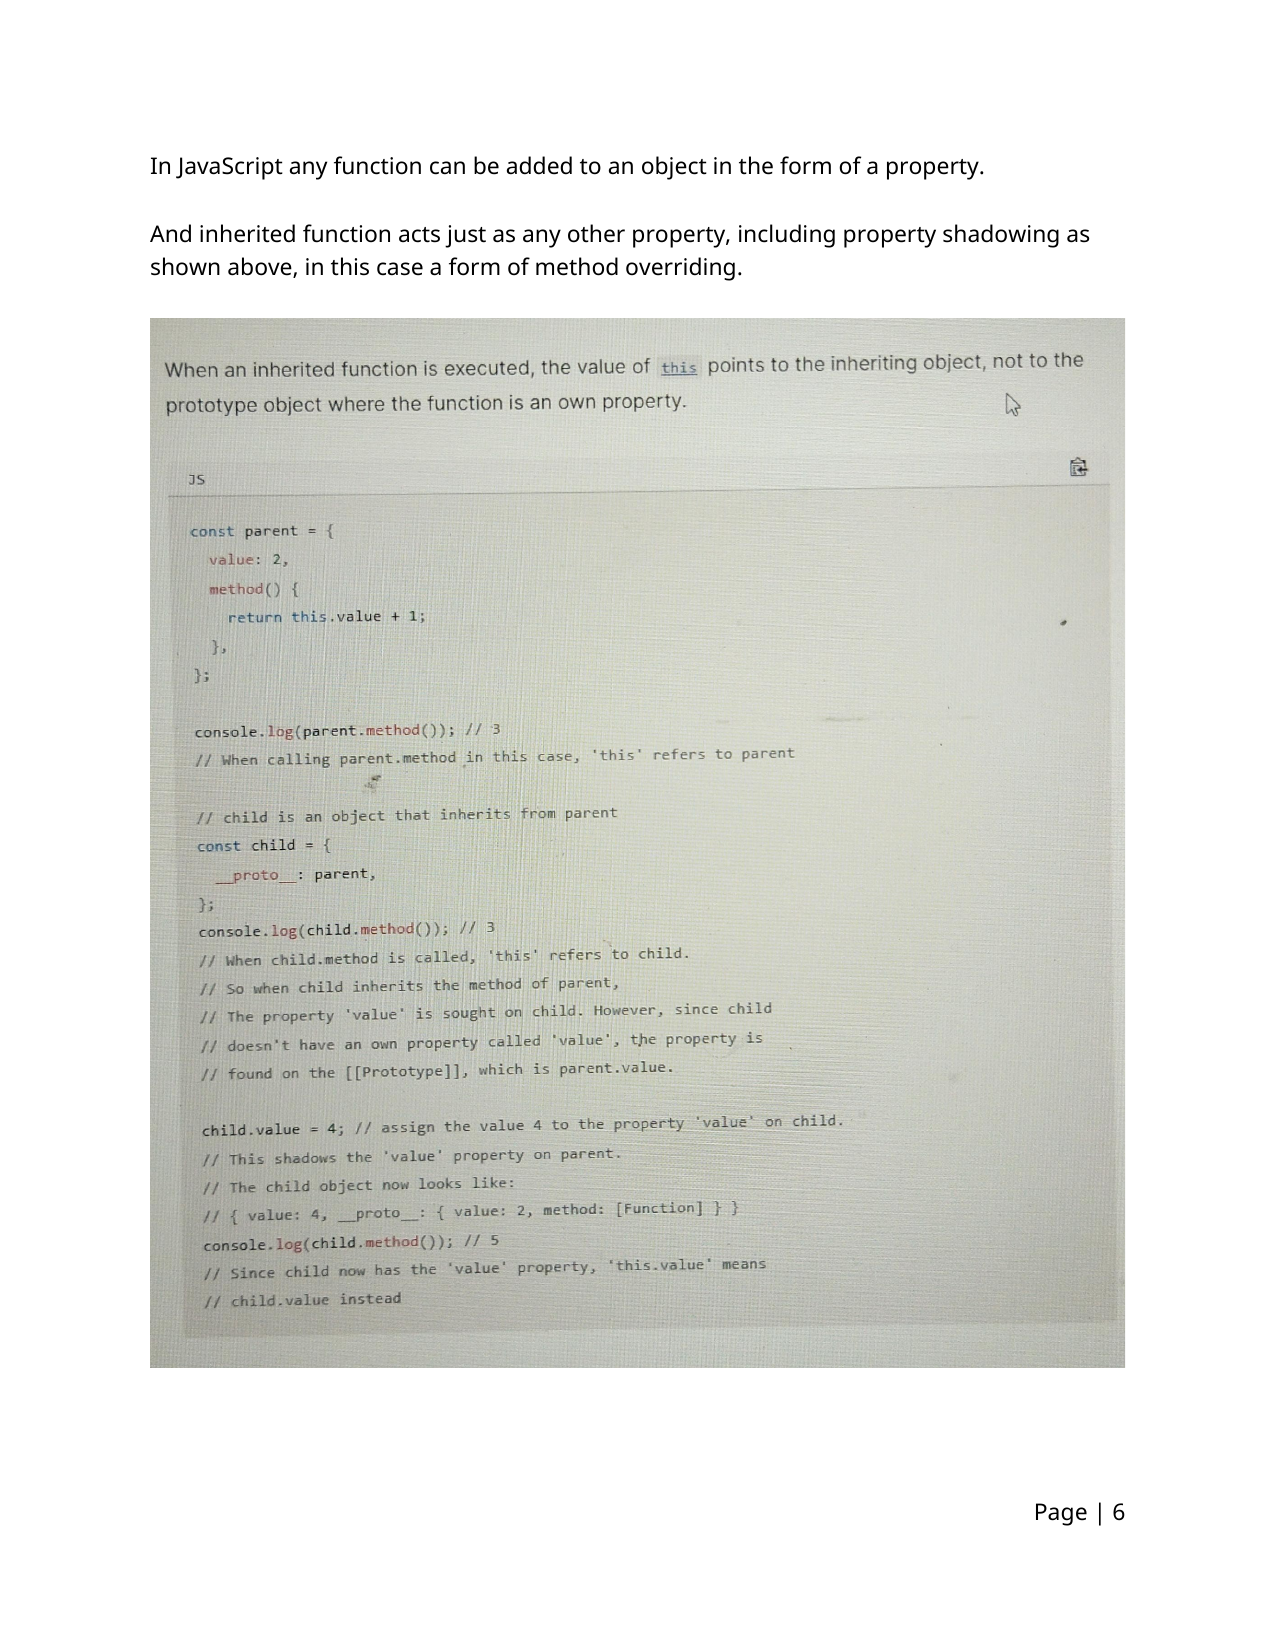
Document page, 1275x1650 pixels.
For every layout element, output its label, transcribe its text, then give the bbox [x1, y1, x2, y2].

text And inherited function acts just as any other property, including property shadowing as shown above, in this case a form of method overriding. [150, 217, 1125, 282]
picture [150, 318, 1125, 1368]
text In JavaScript any function can be added to an object in the form of a property. [150, 150, 1125, 181]
